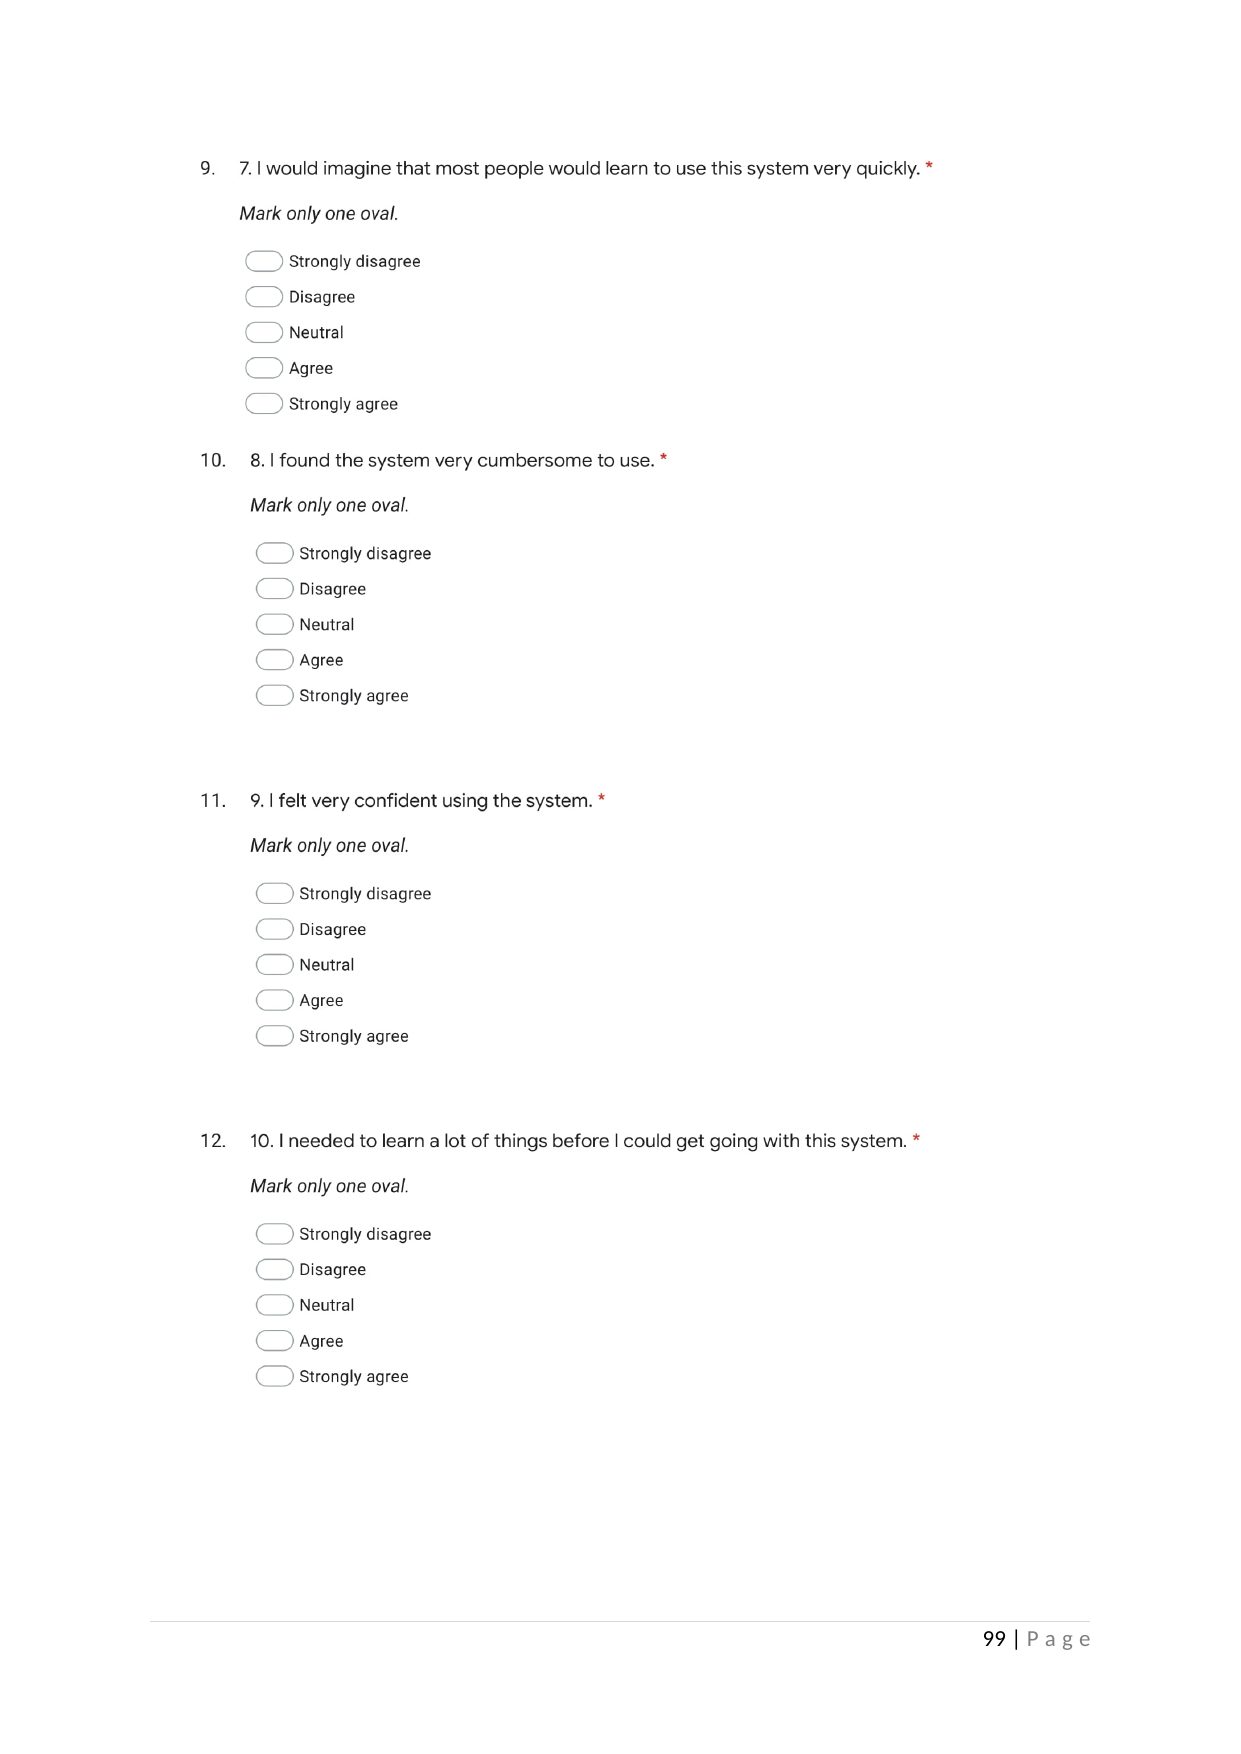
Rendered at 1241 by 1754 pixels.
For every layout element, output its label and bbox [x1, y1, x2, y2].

picture [150, 427, 1091, 1395]
picture [150, 150, 1091, 426]
